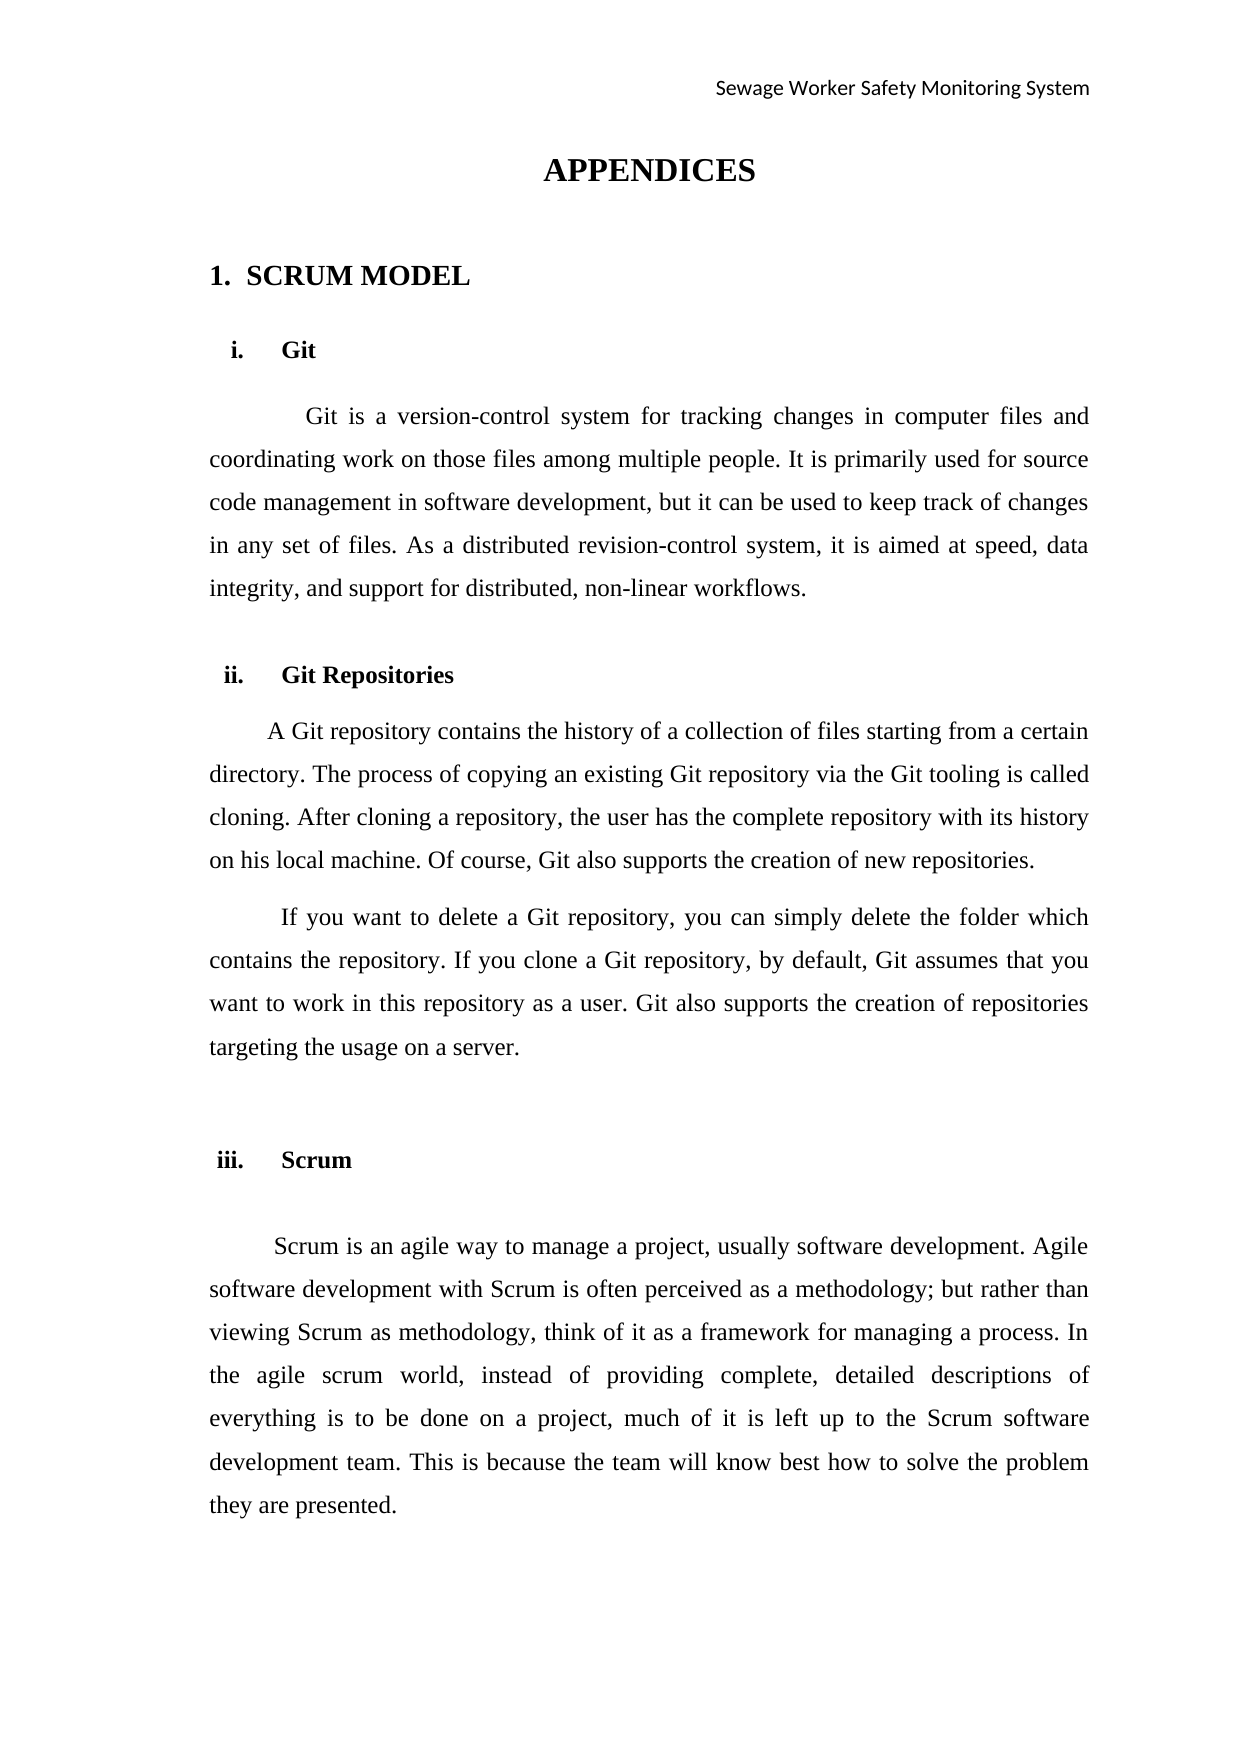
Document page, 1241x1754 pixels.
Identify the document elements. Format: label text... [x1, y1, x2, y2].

text If you want to delete a Git repository, you can simply delete the folder which contains the repository. If you clone a Git repository, by default, Git assumes that you want to work in this repository as a user. Git also supports the creation of repositories targeting the usage on a server. [209, 902, 1090, 1060]
list Scrum [244, 1145, 1090, 1173]
list Git is a version-control system for tracking changes in computer files and coordinating work on those files among multiple people. It is primarily used for source code management in software development, but it can be used to keep track of changes in any set of files. As a distributed revision-control system, it is aimed at speed, data integrity, and support for distributed, non-linear workflows. [209, 401, 1090, 602]
list Scrum is an agile way to manage a project, usually software development. Agile software development with Scrum is often perceived as a methodology; but rather than viewing Scrum as methodology, think of it as a framework for managing a process. In the agile scrum world, instead of providing complete, detailed descriptions of everything is to be done on a project, much of it is left up to the Scrum software development team. This is because the team will know best how to solve the problem they are presented. [209, 1231, 1090, 1518]
list SCRUM MODEL [209, 258, 1090, 291]
list APPENDICES [209, 150, 1090, 188]
list Git Repositories [244, 660, 1090, 688]
text A Git repository contains the history of a collection of files starting from a certain directory. The process of copying an existing Git repository via the Git tooling is called cloning. After cloning a repository, the user has the complete repository with its history on his local machine. Of course, Git also supports the creation of new repositories. [209, 716, 1090, 874]
list Git [244, 335, 1090, 364]
